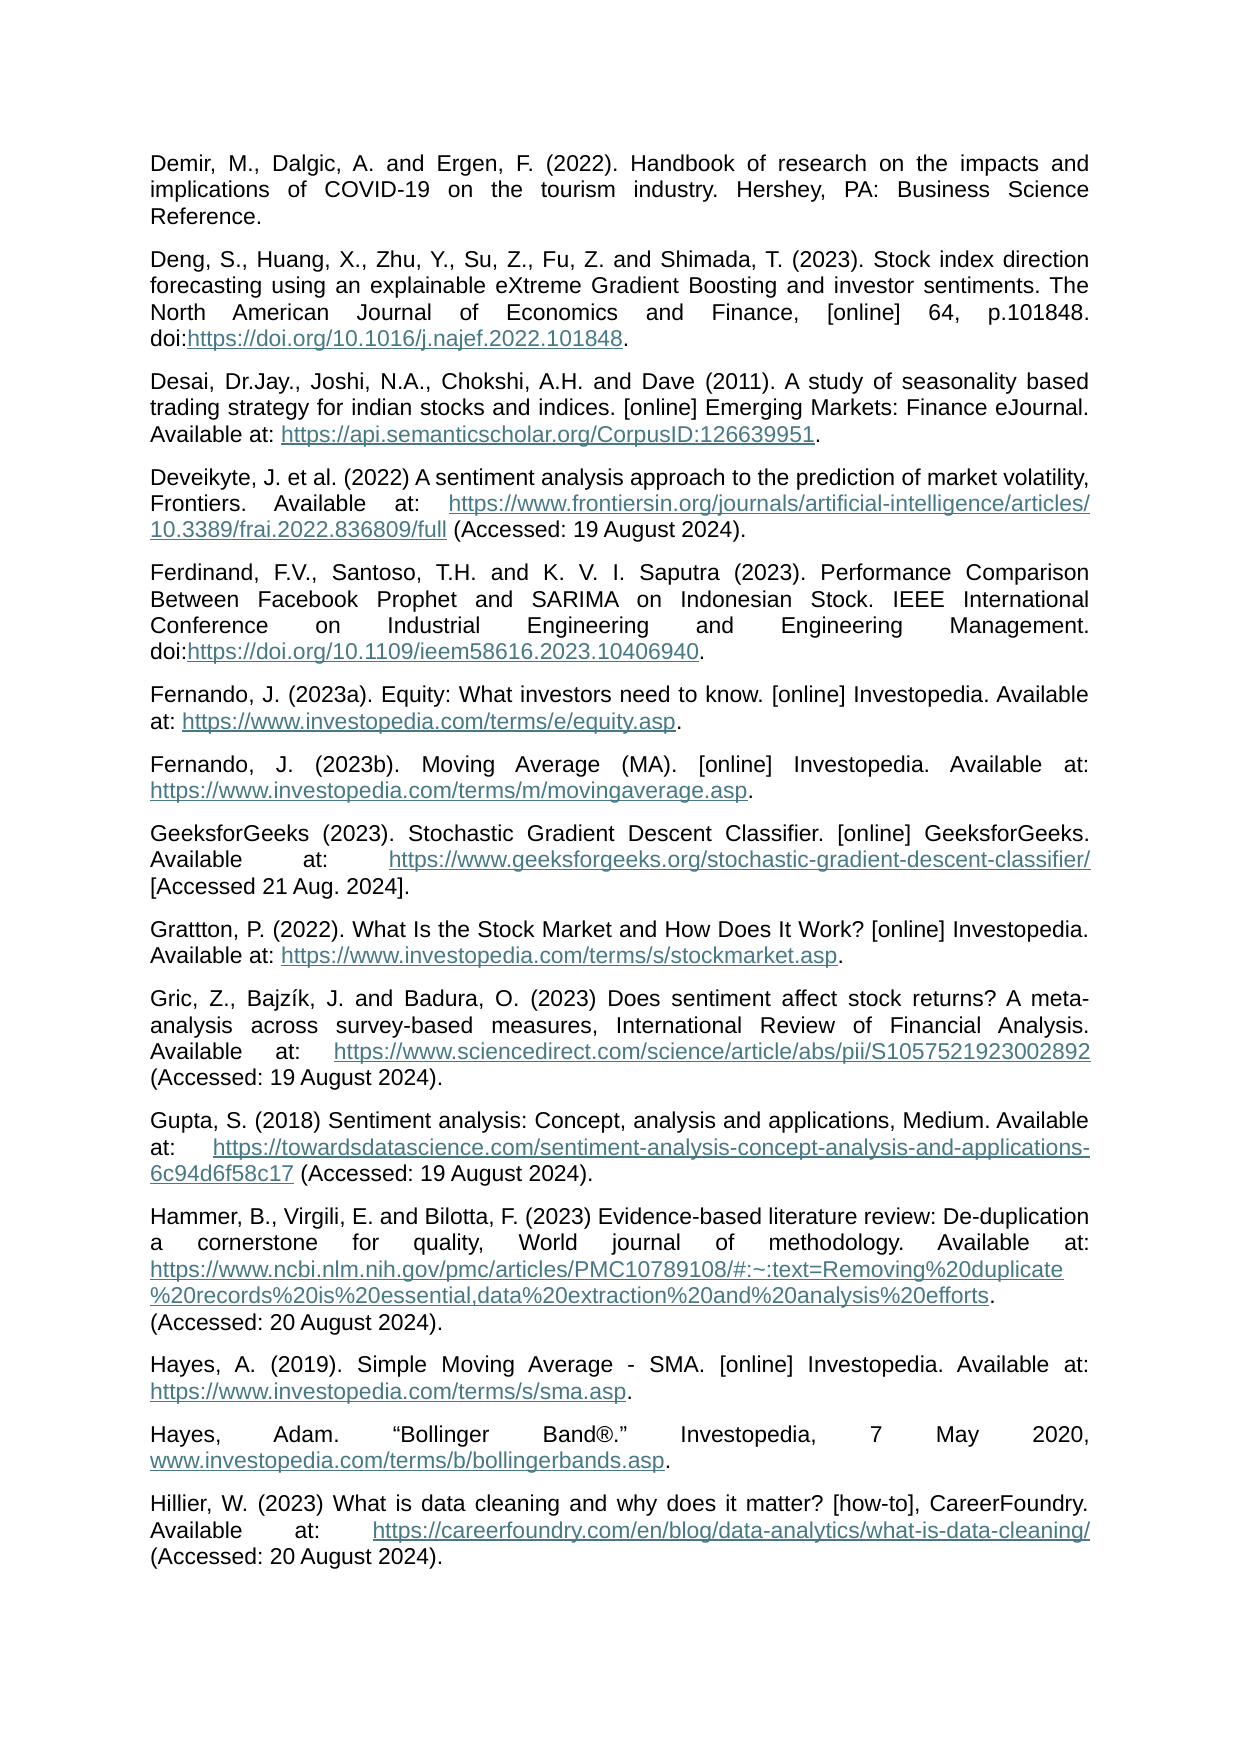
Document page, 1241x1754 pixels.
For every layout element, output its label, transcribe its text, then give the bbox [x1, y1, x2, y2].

text Gupta, S. (2018) Sentiment analysis: Concept, analysis and applications, Medium. Available at: https://towardsdatascience.com/sentiment-analysis-concept-analysis-and-applications-6c94d6f58c17 (Accessed: 19 August 2024). [150, 1107, 1090, 1186]
text Fernando, J. (2023b). Moving Average (MA). [online] Investopedia. Available at: https://www.investopedia.com/terms/m/movingaverage.asp. [150, 751, 1090, 803]
text Demir, M., Dalgic, A. and Ergen, F. (2022). Handbook of research on the impacts and implications of COVID-19 on the tourism industry. Hershey, PA: Business Science Reference. [150, 150, 1090, 229]
text GeeksforGeeks (2023). Stochastic Gradient Descent Classifier. [online] GeeksforGeeks. Available at: https://www.geeksforgeeks.org/stochastic-gradient-descent-classifier/ [Accessed 21 Aug. 2024]. [150, 820, 1090, 899]
text Hayes, Adam. “Bollinger Band®.” Investopedia, 7 May 2020, www.investopedia.com/terms/b/bollingerbands.asp. [150, 1421, 1090, 1473]
text Hayes, A. (2019). Simple Moving Average - SMA. [online] Investopedia. Available at: https://www.investopedia.com/terms/s/sma.asp. [150, 1351, 1090, 1404]
text Deveikyte, J. et al. (2022) A sentiment analysis approach to the prediction of market volatility, Frontiers. Available at: https://www.frontiersin.org/journals/artificial-intelligence/articles/10.3389/frai.2022.836809/full (Accessed: 19 August 2024). [150, 463, 1090, 543]
text Fernando, J. (2023a). Equity: What investors need to know. [online] Investopedia. Available at: https://www.investopedia.com/terms/e/equity.asp. [150, 681, 1090, 734]
text Gric, Z., Bajzík, J. and Badura, O. (2023) Does sentiment affect stock returns? A meta-analysis across survey-based measures, International Review of Financial Analysis. Available at: https://www.sciencedirect.com/science/article/abs/pii/S1057521923002892 (Accessed: 19 August 2024). [150, 985, 1090, 1091]
text Hammer, B., Virgili, E. and Bilotta, F. (2023) Evidence-based literature review: De-duplication a cornerstone for quality, World journal of methodology. Available at: https://www.ncbi.nlm.nih.gov/pmc/articles/PMC10789108/#:~:text=Removing%20duplicate%20records%20is%20essential,data%20extraction%20and%20analysis%20efforts. (Accessed: 20 August 2024). [150, 1203, 1090, 1335]
text Desai, Dr.Jay., Joshi, N.A., Chokshi, A.H. and Dave (2011). A study of seasonality based trading strategy for indian stocks and indices. [online] Emerging Markets: Finance eJournal. Available at: https://api.semanticscholar.org/CorpusID:126639951. [150, 368, 1090, 447]
text Ferdinand, F.V., Santoso, T.H. and K. V. I. Saputra (2023). Performance Comparison Between Facebook Prophet and SARIMA on Indonesian Stock. IEEE International Conference on Industrial Engineering and Engineering Management. doi:https://doi.org/10.1109/ieem58616.2023.10406940. [150, 559, 1090, 665]
text Grattton, P. (2022). What Is the Stock Market and How Does It Work? [online] Investopedia. Available at: https://www.investopedia.com/terms/s/stockmarket.asp. [150, 916, 1090, 968]
text Hillier, W. (2023) What is data cleaning and why does it matter? [how-to], CareerFoundry. Available at: https://careerfoundry.com/en/blog/data-analytics/what-is-data-cleaning/ (Accessed: 20 August 2024). [150, 1490, 1090, 1569]
text Deng, S., Huang, X., Zhu, Y., Su, Z., Fu, Z. and Shimada, T. (2023). Stock index direction forecasting using an explainable eXtreme Gradient Boosting and investor sentiments. The North American Journal of Economics and Finance, [online] 64, p.101848. doi:https://doi.org/10.1016/j.najef.2022.101848. [150, 246, 1090, 351]
